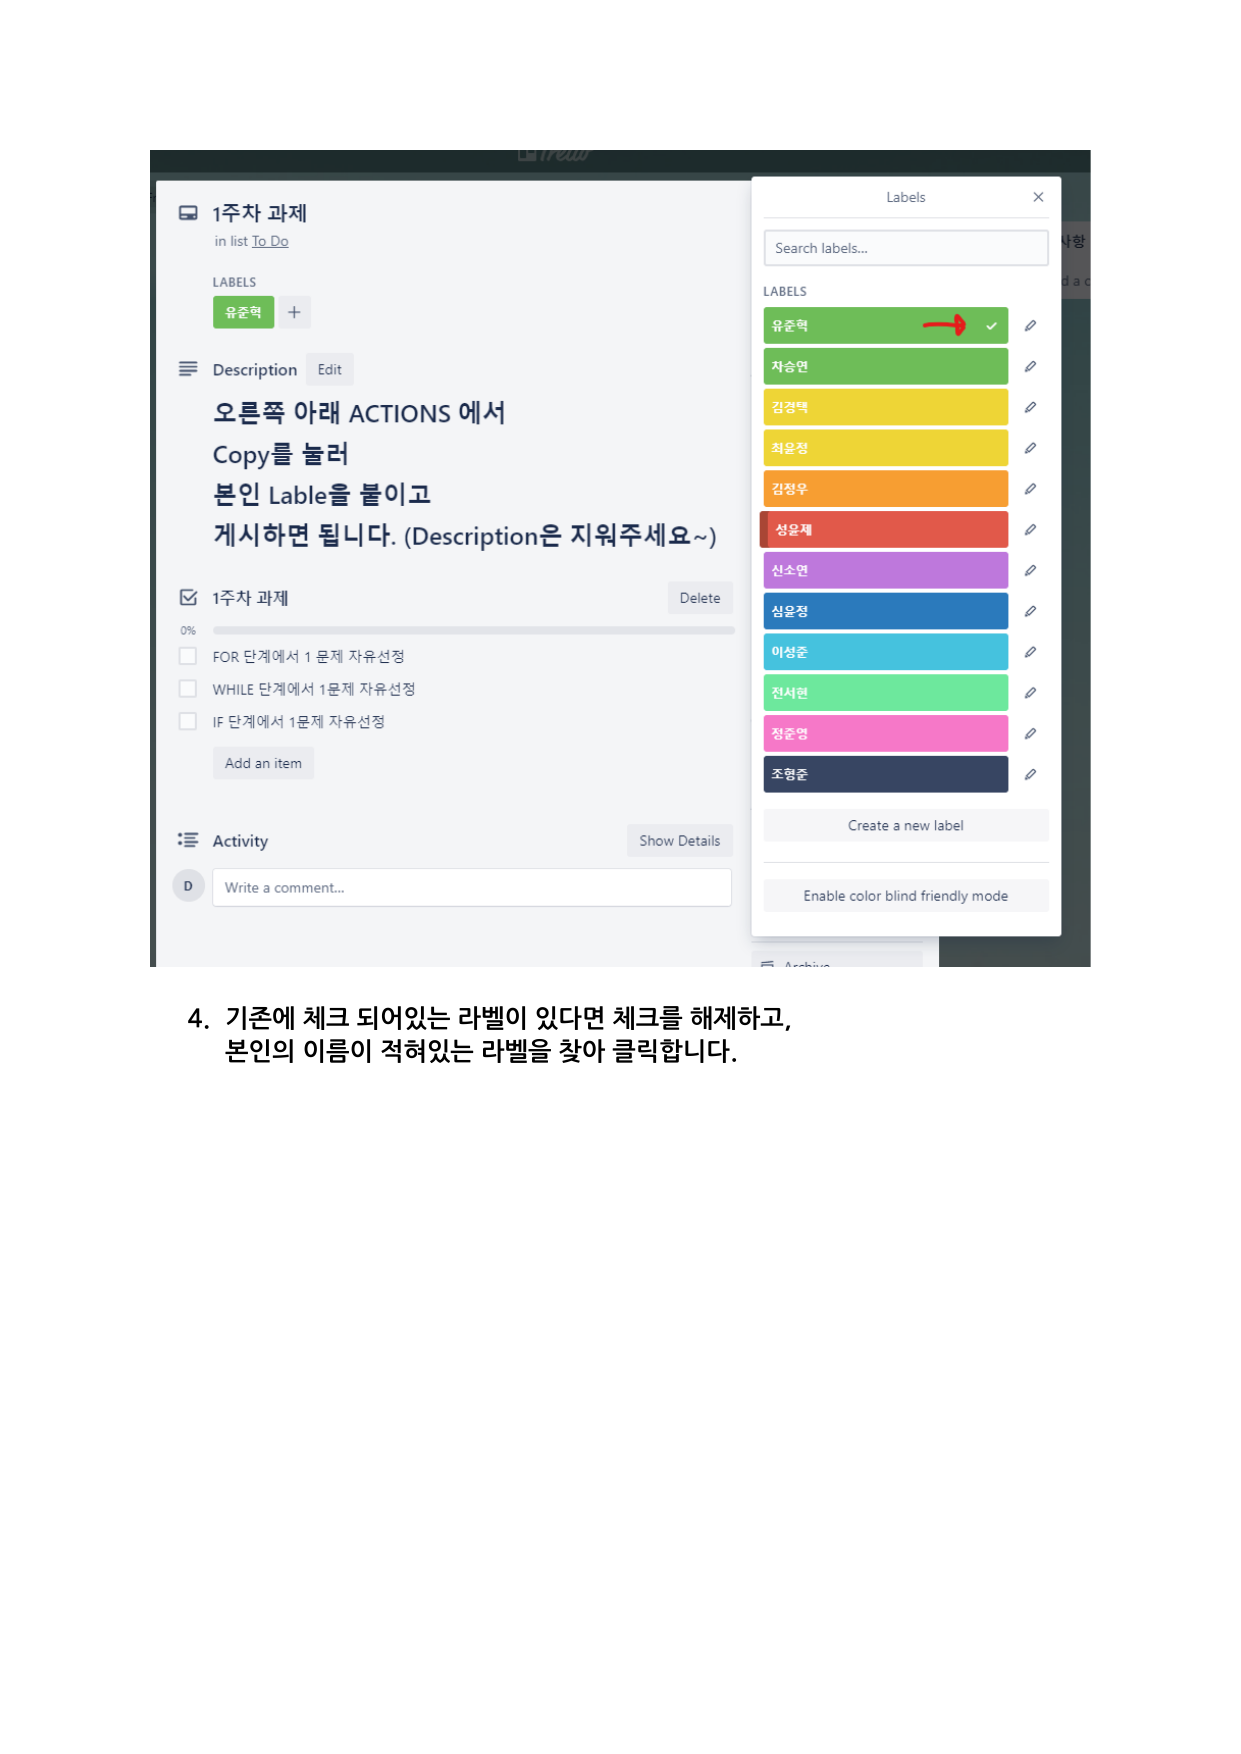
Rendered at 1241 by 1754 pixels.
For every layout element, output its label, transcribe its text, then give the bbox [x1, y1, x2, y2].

picture [150, 150, 1091, 967]
list 기존에 체크 되어있는 라벨이 있다면 체크를 해제하고, 본인의 이름이 적혀있는 라벨을 찾아 클릭합니다. [187, 1003, 1090, 1065]
